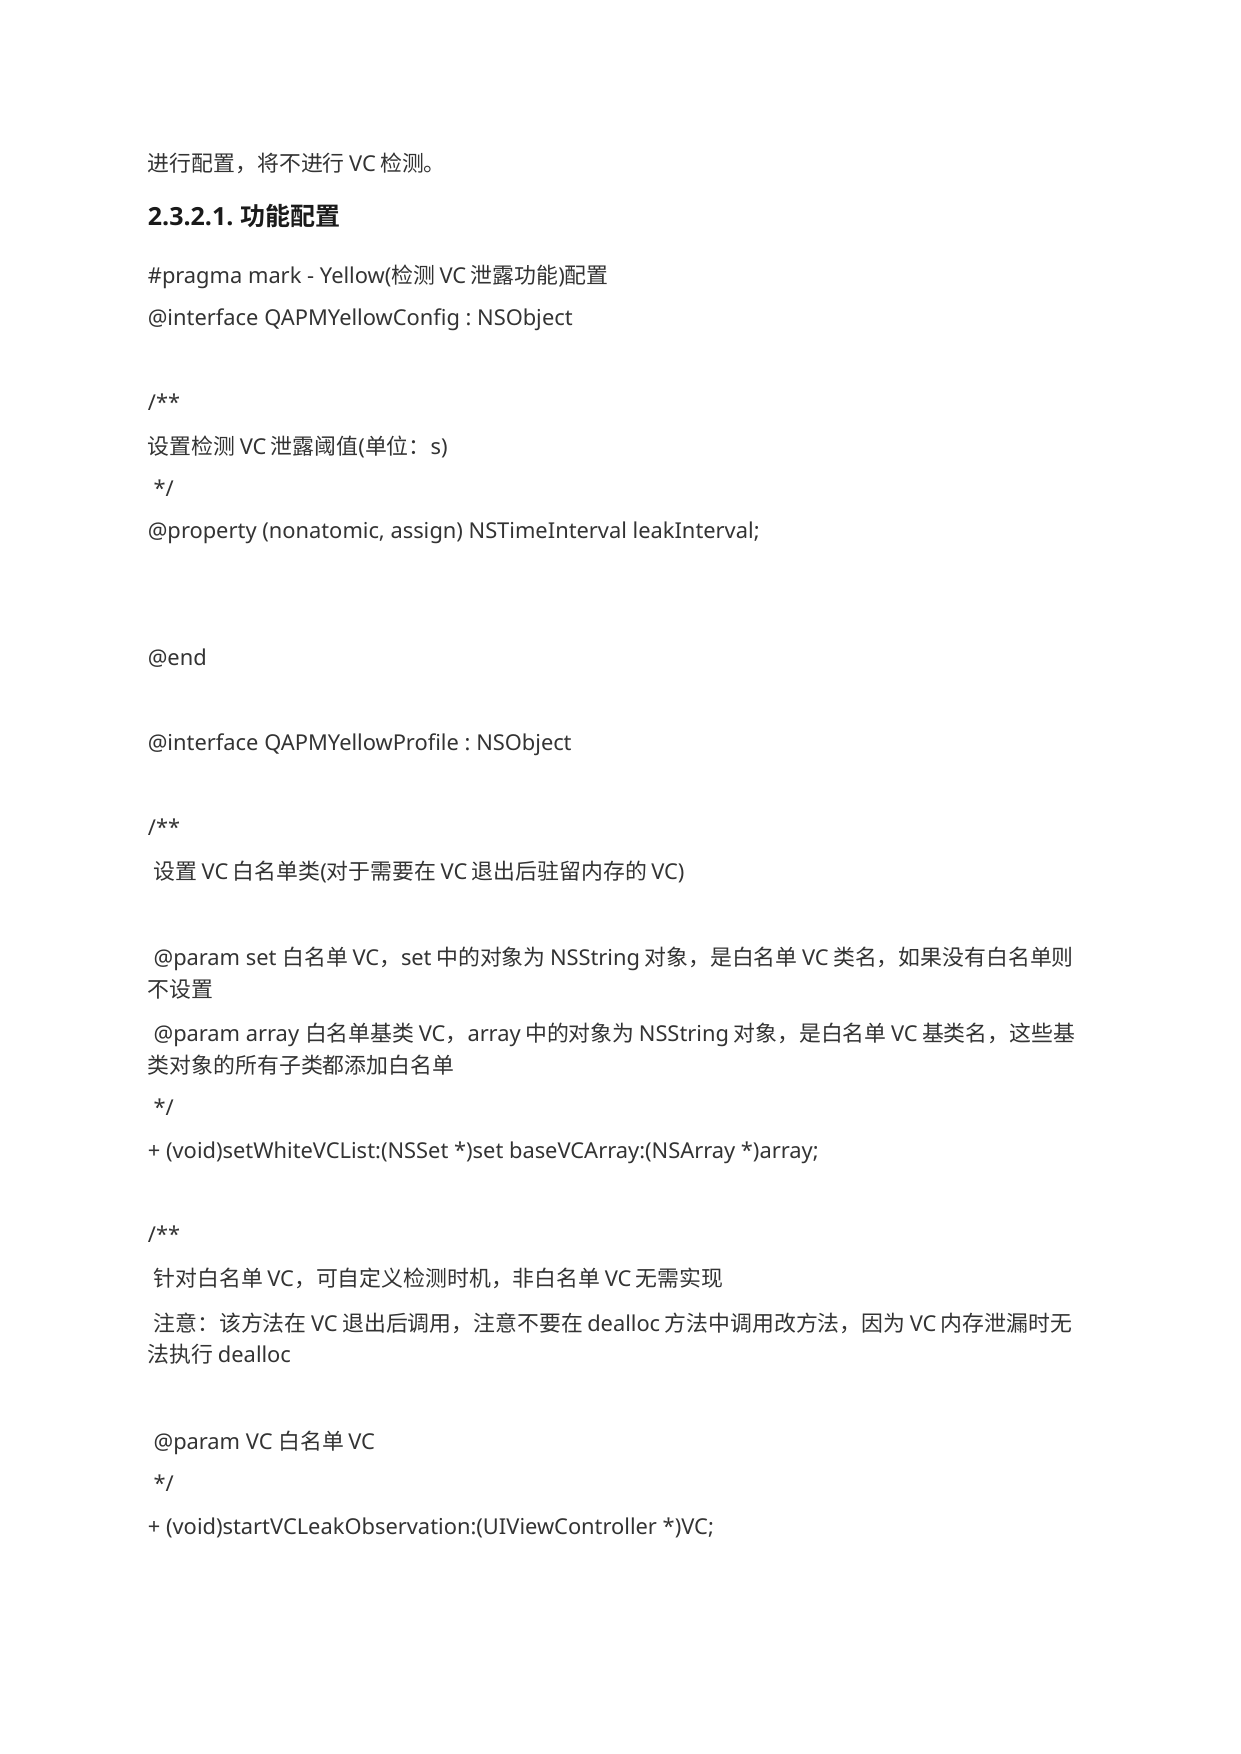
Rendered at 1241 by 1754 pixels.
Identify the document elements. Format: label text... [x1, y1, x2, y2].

text */ [148, 1468, 1093, 1498]
text + (void)startVCLeakObservation:(UIViewController *)VC; [148, 1511, 1093, 1540]
text #pragma mark - Yellow(检测VC泄露功能)配置 [148, 258, 1093, 289]
text @param VC 白名单VC [148, 1424, 1093, 1456]
text + (void)setWhiteVCList:(NSSet *)set baseVCArray:(NSArray *)array; [148, 1134, 1093, 1164]
text @param array 白名单基类VC，array中的对象为NSString对象，是白名单VC基类名，这些基类对象的所有子类都添加白名单 [148, 1016, 1093, 1080]
text 注意：该方法在VC退出后调用，注意不要在dealloc方法中调用改方法，因为VC内存泄漏时无法执行dealloc [148, 1306, 1093, 1369]
text 针对白名单VC，可自定义检测时机，非白名单VC无需实现 [148, 1261, 1093, 1293]
text /** [148, 387, 1093, 416]
text */ [148, 1092, 1093, 1122]
text @end [148, 642, 1093, 672]
text @interface QAPMYellowProfile : NSObject [148, 727, 1093, 757]
text @interface QAPMYellowConfig : NSObject [148, 302, 1093, 332]
text /** [148, 812, 1093, 841]
text 设置检测VC泄露阈值(单位：s) [148, 429, 1093, 461]
subtitle 2.3.2.1. 功能配置 [148, 196, 1093, 232]
text @property (nonatomic, assign) NSTimeInterval leakInterval; [148, 516, 1093, 545]
text /** [148, 1219, 1093, 1249]
text @param set 白名单VC，set中的对象为NSString对象，是白名单VC类名，如果没有白名单则不设置 [148, 940, 1093, 1004]
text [148, 146, 1093, 177]
text 设置VC白名单类(对于需要在VC退出后驻留内存的VC) [148, 854, 1093, 886]
text */ [148, 473, 1093, 503]
